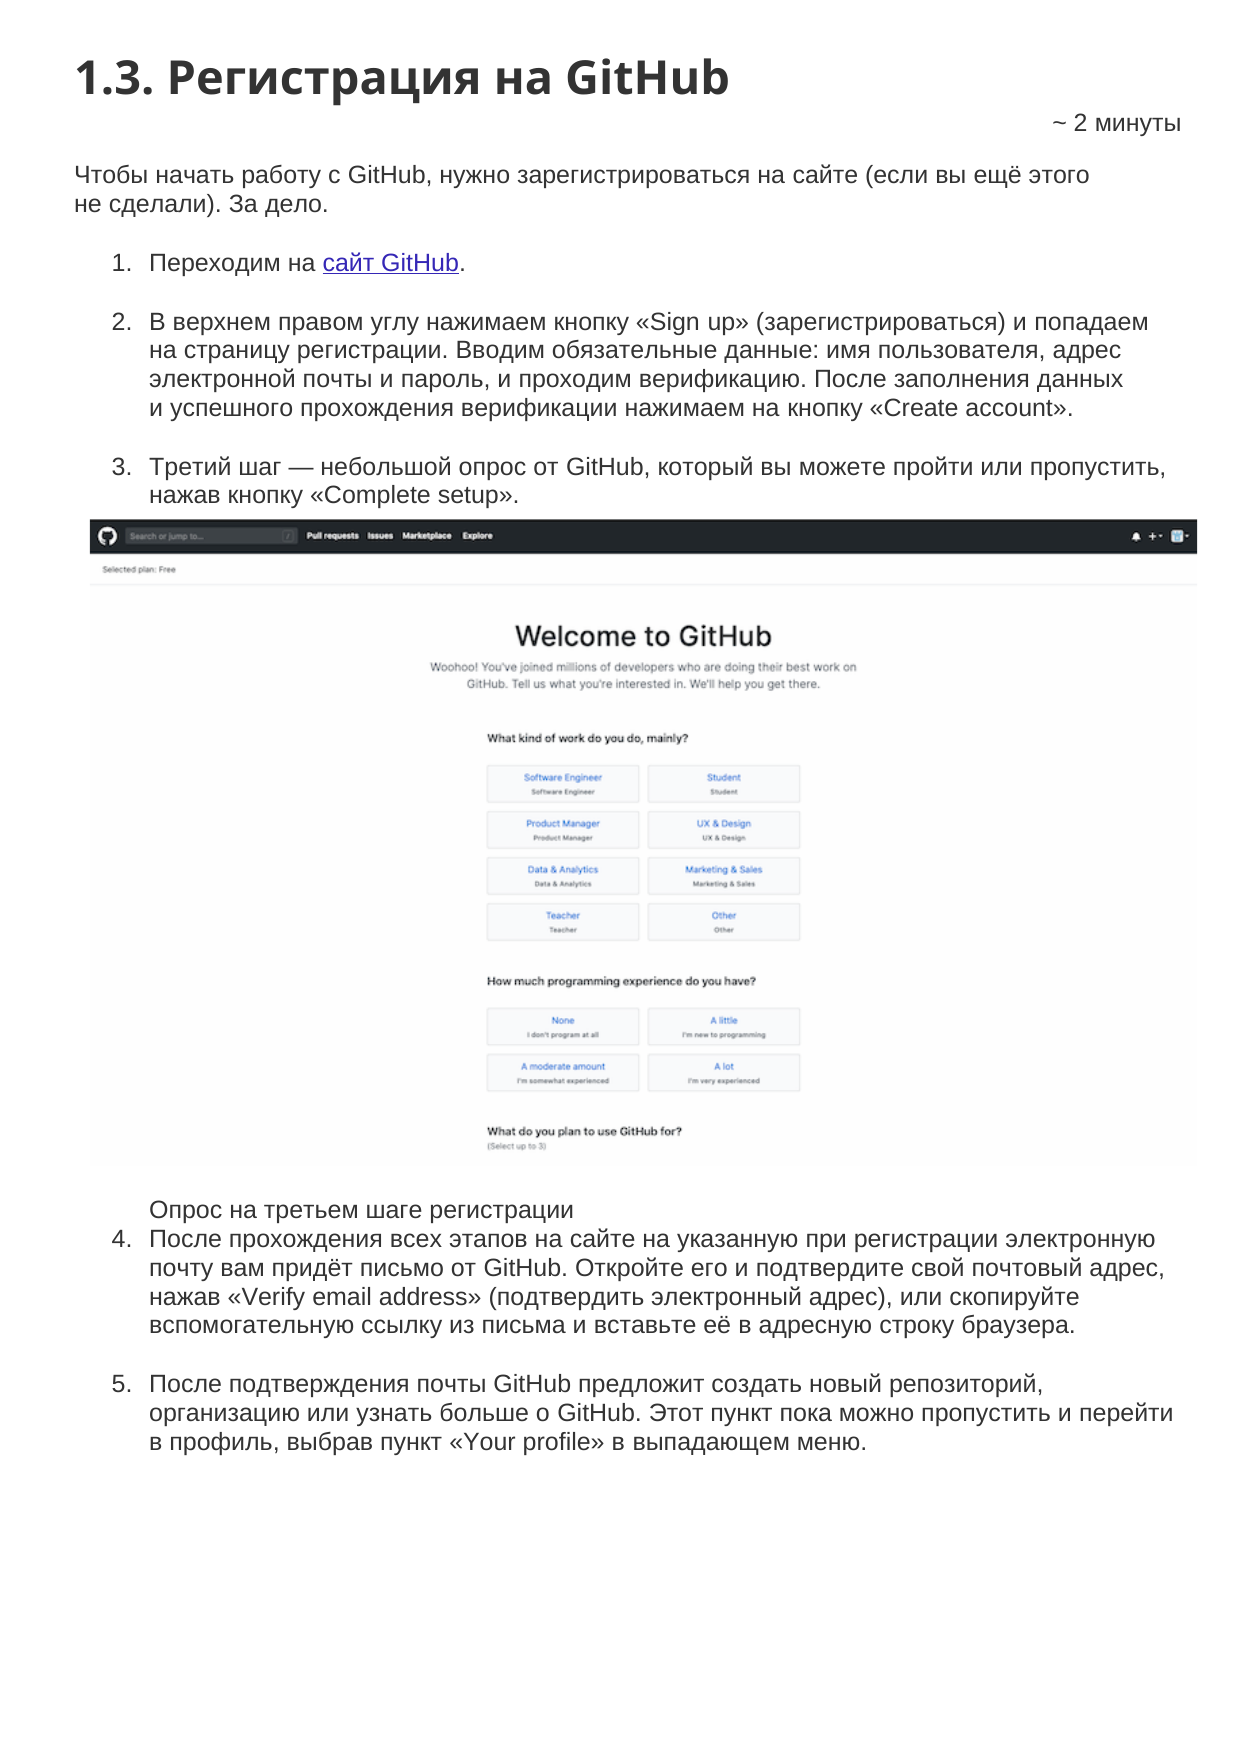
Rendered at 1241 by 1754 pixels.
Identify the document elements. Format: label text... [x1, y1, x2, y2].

list Третий шаг — небольшой опрос от GitHub, который вы можете пройти или пропустить, нажав кнопку «Complete setup». [111, 452, 1181, 509]
list После прохождения всех этапов на сайте на указанную при регистрации электронную почту вам придёт письмо от GitHub. Откройте его и подтвердите свой почтовый адрес, нажав «Verify email address» (подтвердить электронный адрес), или скопируйте вспомогательную ссылку из письма и вставьте её в адресную строку браузера. [111, 1224, 1181, 1339]
text Чтобы начать работу с GitHub, нужно зарегистрироваться на сайте (если вы ещё этого не сделали). За дело. [74, 160, 1181, 218]
list После подтверждения почты GitHub предложит создать новый репозиторий, организацию или узнать больше о GitHub. Этот пункт пока можно пропустить и перейти в профиль, выбрав пункт «Your profile» в выпадающем меню. [111, 1369, 1181, 1455]
text 1.3. Регистрация на GitHub [74, 44, 1181, 108]
list Переходим на сайт GitHub. [111, 248, 1181, 277]
text ~ 2 минуты [74, 108, 1181, 137]
text Опрос на третьем шаге регистрации [149, 1166, 1181, 1224]
picture [89, 519, 1198, 1166]
list В верхнем правом углу нажимаем кнопку «Sign up» (зарегистрироваться) и попадаем на страницу регистрации. Вводим обязательные данные: имя пользователя, адрес электронной почты и пароль, и проходим верификацию. После заполнения данных и успешного прохождения верификации нажимаем на кнопку «Create account». [111, 307, 1181, 422]
